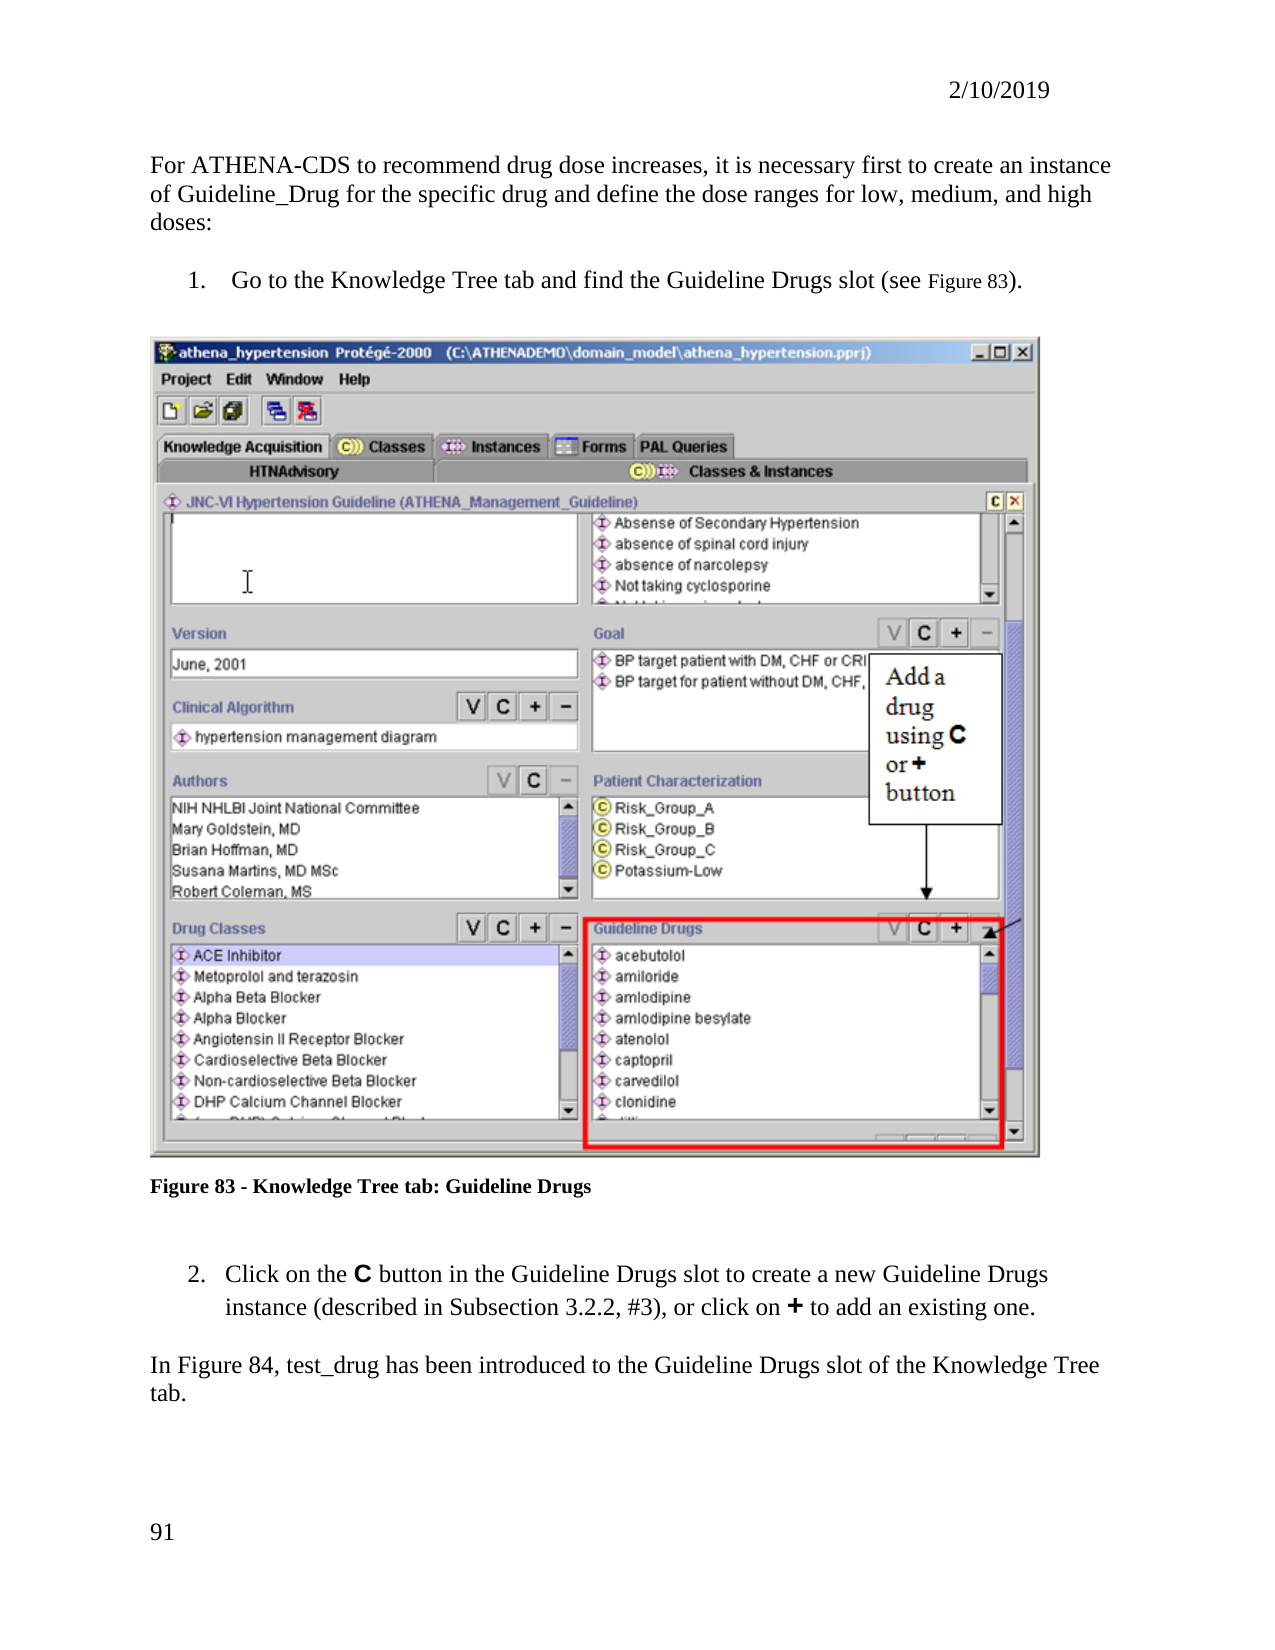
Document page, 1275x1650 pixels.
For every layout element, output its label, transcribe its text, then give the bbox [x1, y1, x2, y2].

text For ATHENA-CDS to recommend drug dose increases, it is necessary first to create an instance of Guideline_Drug for the specific drug and define the dose ranges for low, medium, and high doses: [150, 150, 1125, 236]
picture [150, 335, 1043, 1162]
list Click on the C button in the Guideline Drugs slot to create a new Guideline Drugs instance (described in Subsection 3.2.2, #3), or click on + to add an existing one. [187, 1259, 1125, 1321]
